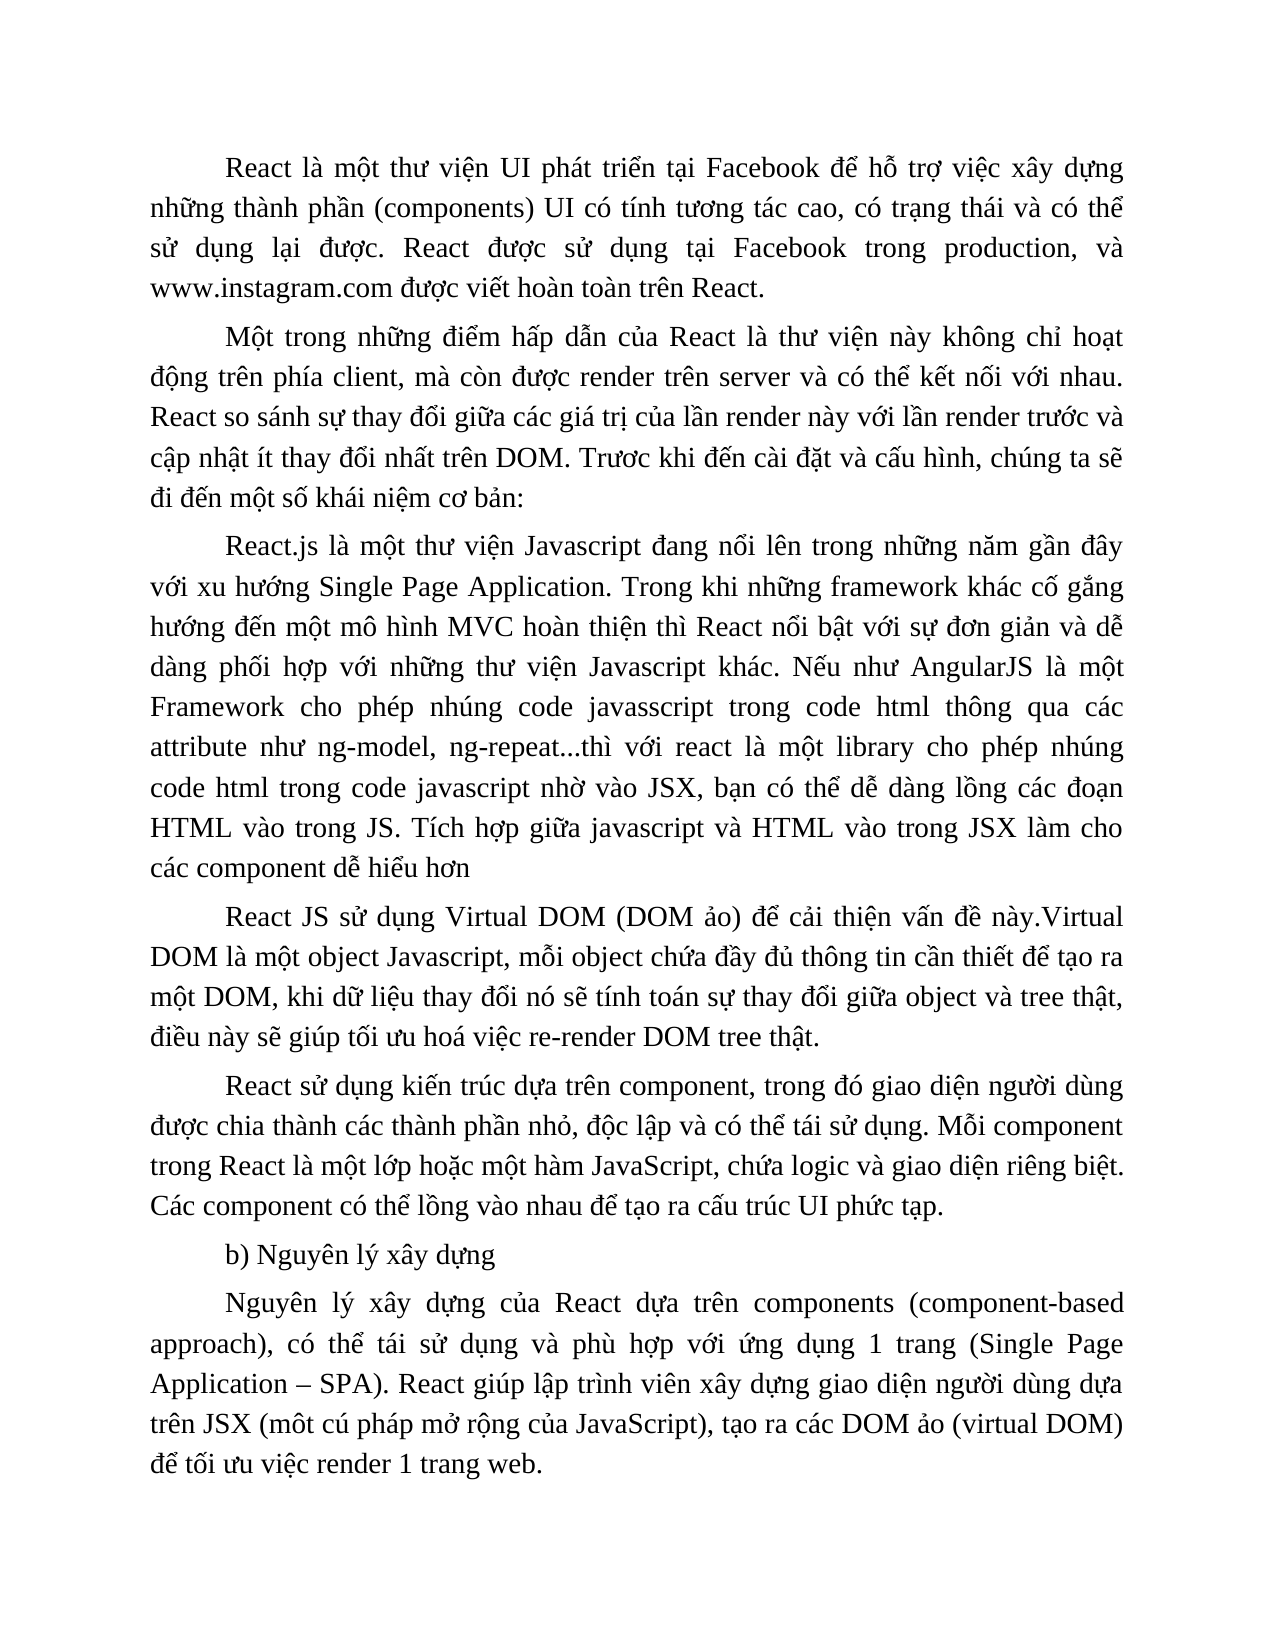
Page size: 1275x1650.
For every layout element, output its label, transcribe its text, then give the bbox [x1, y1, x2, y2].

text React JS sử dụng Virtual DOM (DOM ảo) để cải thiện vấn đề này.Virtual DOM là một object Javascript, mỗi object chứa đầy đủ thông tin cần thiết để tạo ra một DOM, khi dữ liệu thay đổi nó sẽ tính toán sự thay đổi giữa object và tree thật, điều này sẽ giúp tối ưu hoá việc re-render DOM tree thật. [150, 899, 1125, 1053]
text Nguyên lý xây dựng của React dựa trên components (component-based approach), có thể tái sử dụng và phù hợp với ứng dụng 1 trang (Single Page Application – SPA). React giúp lập trình viên xây dựng giao diện người dùng dựa trên JSX (môt cú pháp mở rộng của JavaScript), tạo ra các DOM ảo (virtual DOM) để tối ưu việc render 1 trang web. [150, 1286, 1125, 1480]
text b) Nguyên lý xây dựng [150, 1237, 1125, 1271]
text Một trong những điểm hấp dẫn của React là thư viện này không chỉ hoạt động trên phía client, mà còn được render trên server và có thể kết nối với nhau. React so sánh sự thay đổi giữa các giá trị của lần render này với lần render trước và cập nhật ít thay đổi nhất trên DOM. Trươc khi đến cài đặt và cấu hình, chúng ta sẽ đi đến một số khái niệm cơ bản: [150, 319, 1125, 513]
text React.js là một thư viện Javascript đang nổi lên trong những năm gần đây với xu hướng Single Page Application. Trong khi những framework khác cố gắng hướng đến một mô hình MVC hoàn thiện thì React nổi bật với sự đơn giản và dễ dàng phối hợp với những thư viện Javascript khác. Nếu như AngularJS là một Framework cho phép nhúng code javasscript trong code html thông qua các attribute như ng-model, ng-repeat...thì với react là một library cho phép nhúng code html trong code javascript nhờ vào JSX, bạn có thể dễ dàng lồng các đoạn HTML vào trong JS. Tích hợp giữa javascript và HTML vào trong JSX làm cho các component dễ hiểu hơn [150, 528, 1125, 884]
text React là một thư viện UI phát triển tại Facebook để hỗ trợ việc xây dựng những thành phần (components) UI có tính tương tác cao, có trạng thái và có thể sử dụng lại được. React được sử dụng tại Facebook trong production, và www.instagram.com được viết hoàn toàn trên React. [150, 150, 1125, 304]
